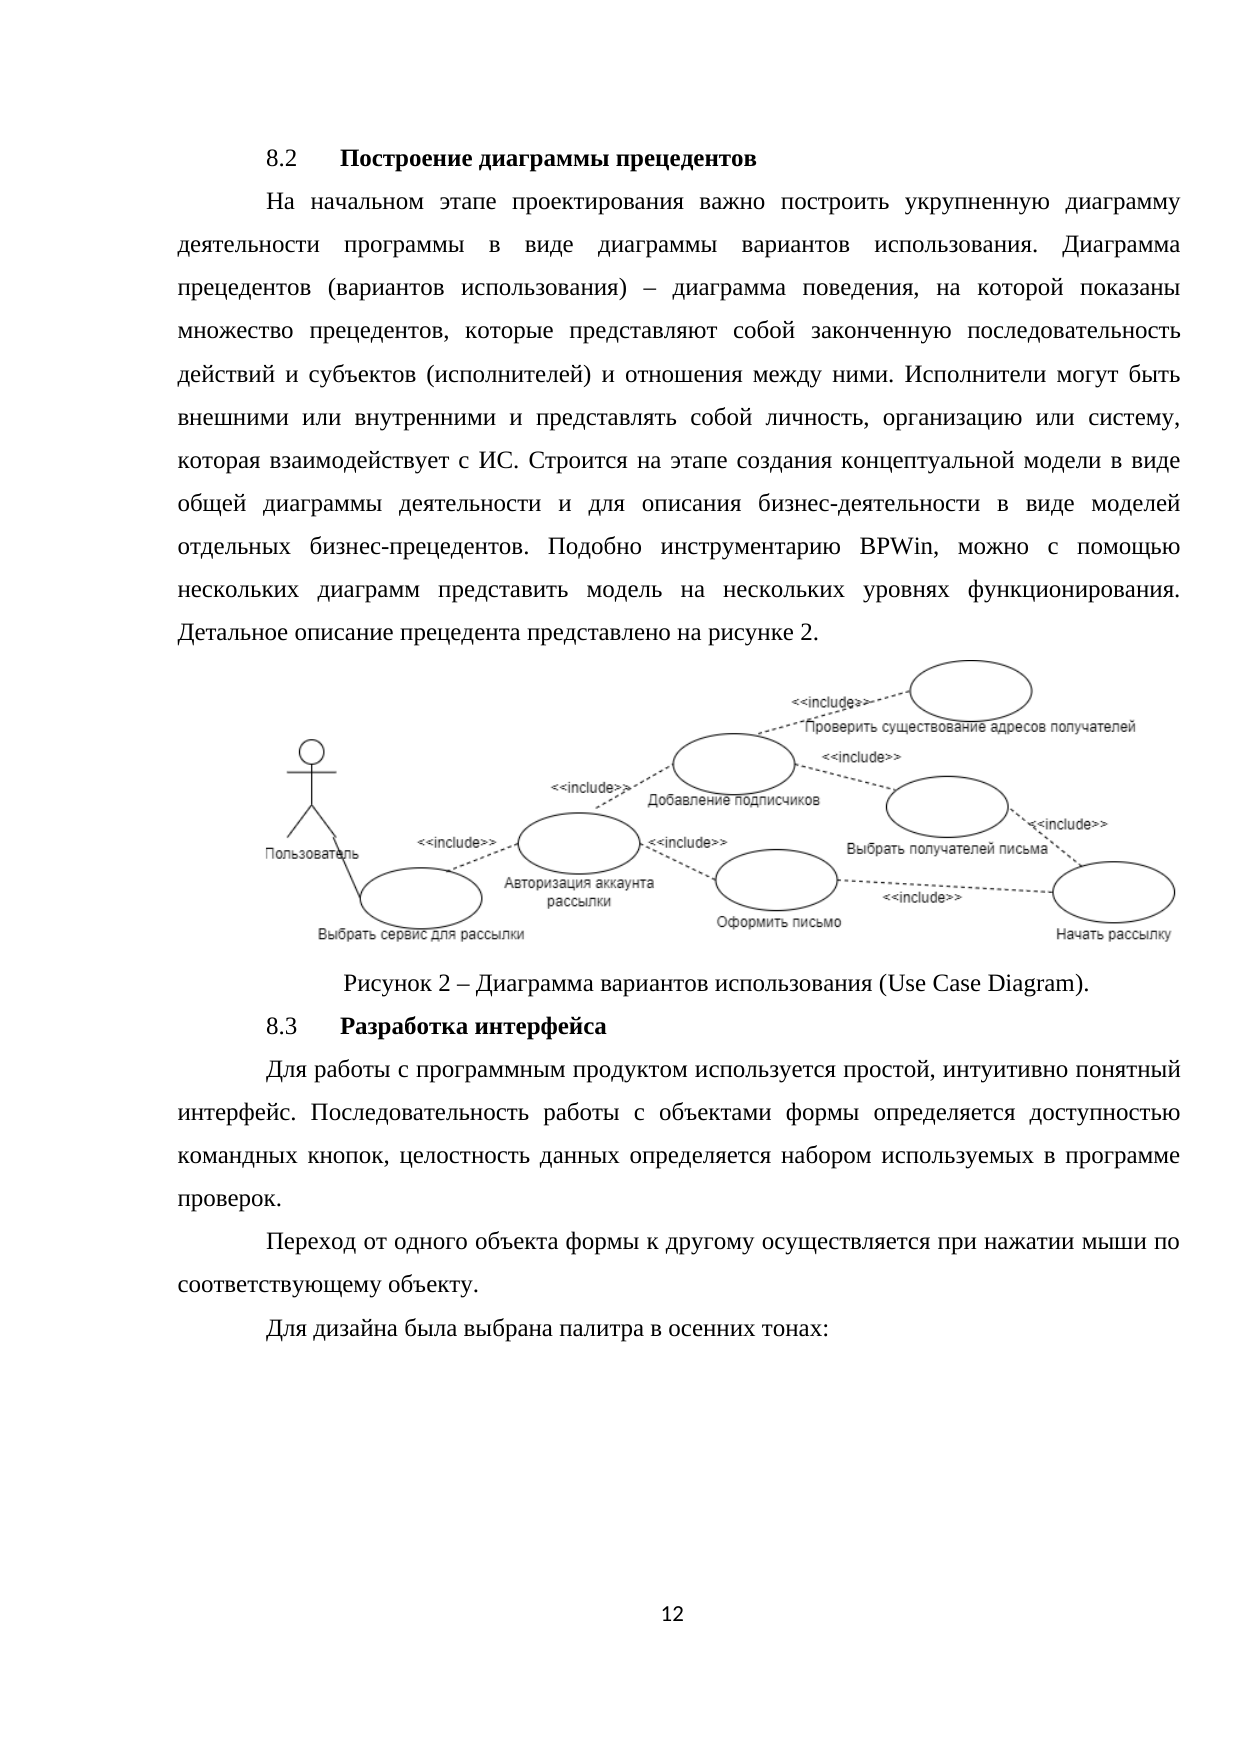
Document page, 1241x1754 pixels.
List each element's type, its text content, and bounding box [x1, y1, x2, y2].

text Рисунок 2 – Диаграмма вариантов использования (Use Case Diagram). [177, 968, 1167, 996]
text Для дизайна была выбрана палитра в осенних тонах: [177, 1313, 1181, 1341]
list Построение диаграммы прецедентов [177, 143, 1167, 172]
picture [265, 660, 1219, 954]
text Для работы с программным продуктом используется простой, интуитивно понятный интерфейс. Последовательность работы с объектами формы определяется доступностью командных кнопок, целостность данных определяется набором используемых в программе проверок. [177, 1054, 1181, 1212]
list Разработка интерфейса [177, 1011, 1167, 1039]
text На начальном этапе проектирования важно построить укрупненную диаграмму деятельности программы в виде диаграммы вариантов использования. Диаграмма прецедентов (вариантов использования) – диаграмма поведения, на которой показаны множество прецедентов, которые представляют собой законченную последовательность действий и субъектов (исполнителей) и отношения между ними. Исполнители могут быть внешними или внутренними и представлять собой личность, организацию или систему, которая взаимодействует с ИС. Строится на этапе создания концептуальной модели в виде общей диаграммы деятельности и для описания бизнес-деятельности в виде моделей отдельных бизнес-прецедентов. Подобно инструментарию BPWin, можно с помощью нескольких диаграмм представить модель на нескольких уровнях функционирования. Детальное описание прецедента представлено на рисунке 2. [177, 186, 1181, 646]
text Переход от одного объекта формы к другому осуществляется при нажатии мыши по соответствующему объекту. [177, 1226, 1181, 1298]
